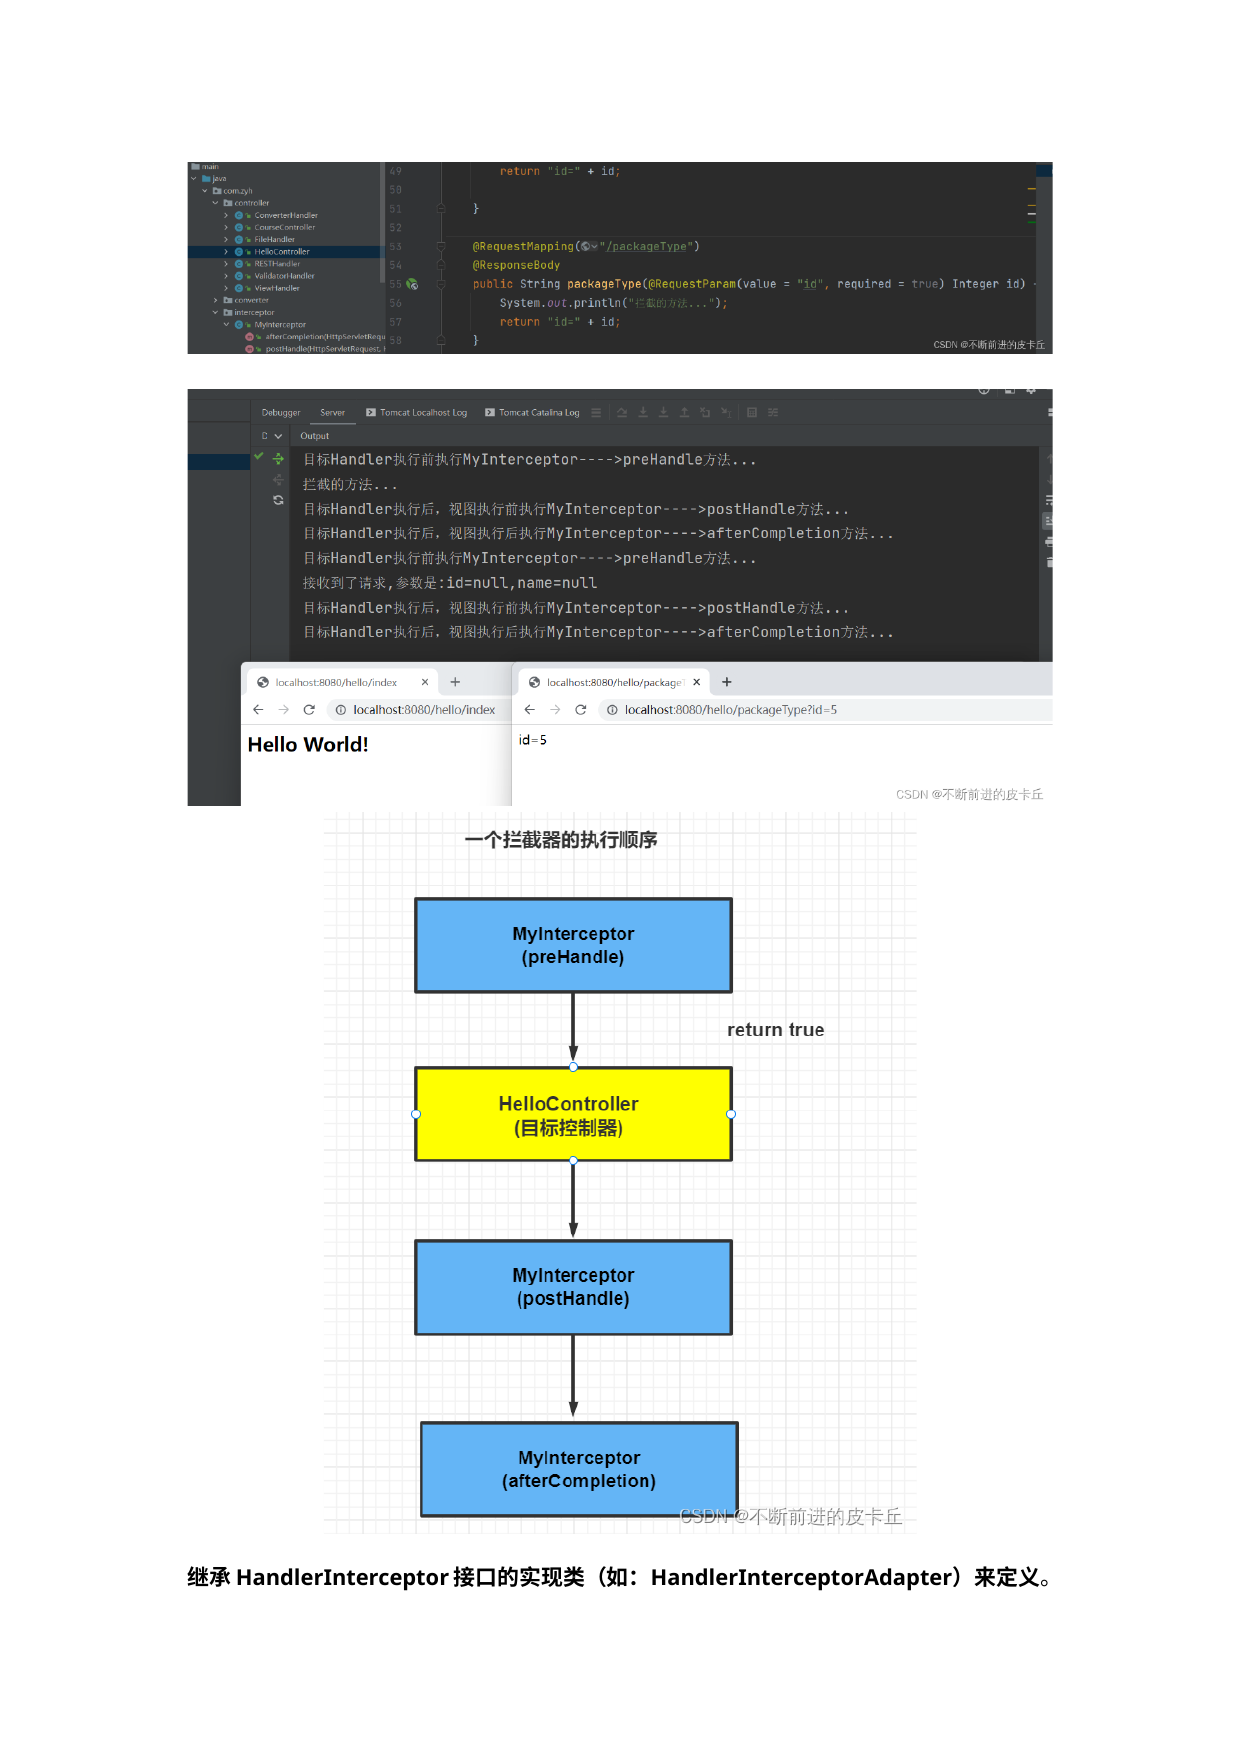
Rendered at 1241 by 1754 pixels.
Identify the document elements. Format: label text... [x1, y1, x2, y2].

picture [187, 389, 1053, 806]
picture [323, 812, 917, 1534]
text 继承HandlerInterceptor接口的实现类（如：HandlerInterceptorAdapter）来定义。 [187, 1559, 1053, 1592]
picture [187, 162, 1053, 354]
